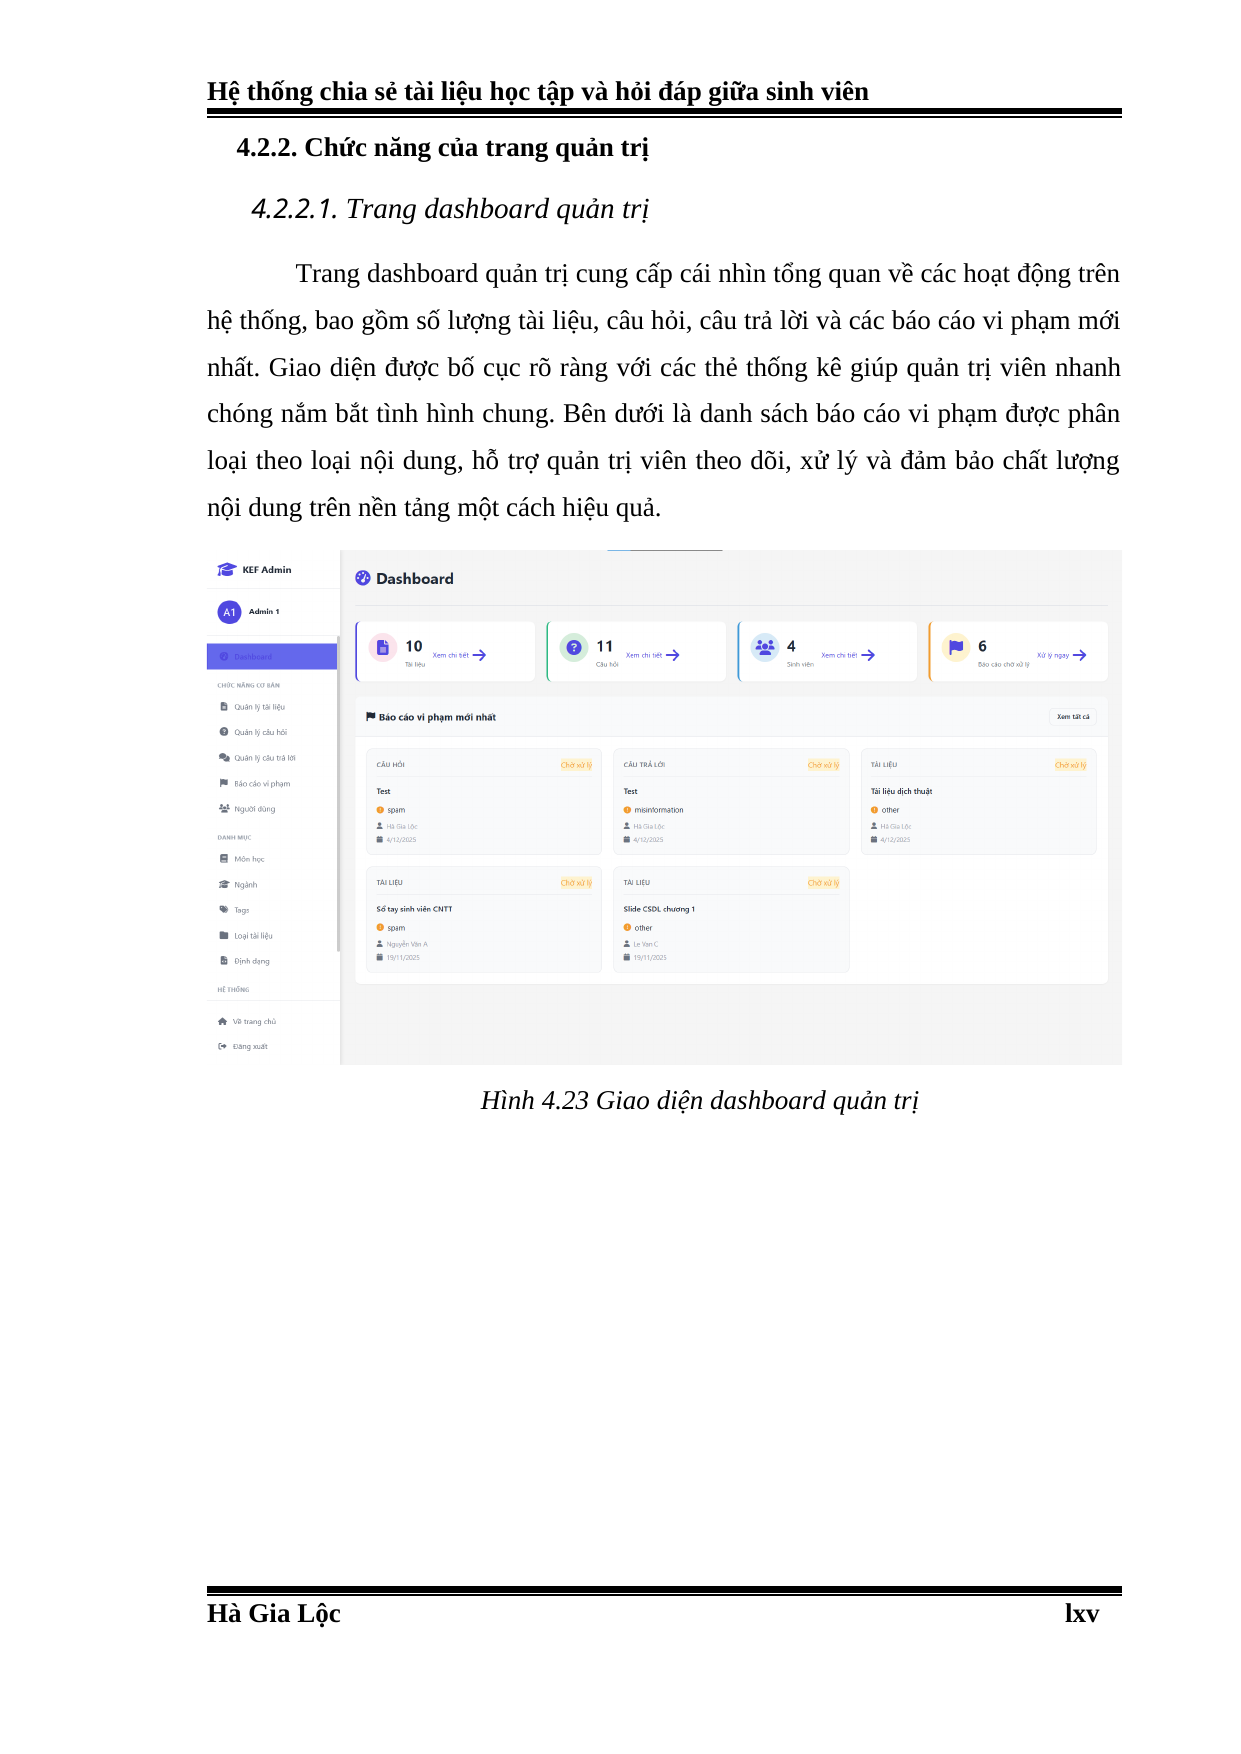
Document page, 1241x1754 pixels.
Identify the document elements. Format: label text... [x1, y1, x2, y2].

subtitle Trang dashboard quản trị [222, 190, 1122, 227]
picture [206, 550, 1123, 1065]
text Trang dashboard quản trị cung cấp cái nhìn tổng quan về các hoạt động trên hệ thống, bao gồm số lượng tài liệu, câu hỏi, câu trả lời và các báo cáo vi phạm mới nhất. Giao diện được bố cục rõ ràng với các thẻ thống kê giúp quản trị viên nhanh chóng nắm bắt tình hình chung. Bên dưới là danh sách báo cáo vi phạm được phân loại theo loại nội dung, hỗ trợ quản trị viên theo dõi, xử lý và đảm bảo chất lượng nội dung trên nền tảng một cách hiệu quả. [207, 258, 1122, 522]
subtitle Chức năng của trang quản trị [222, 131, 1122, 162]
